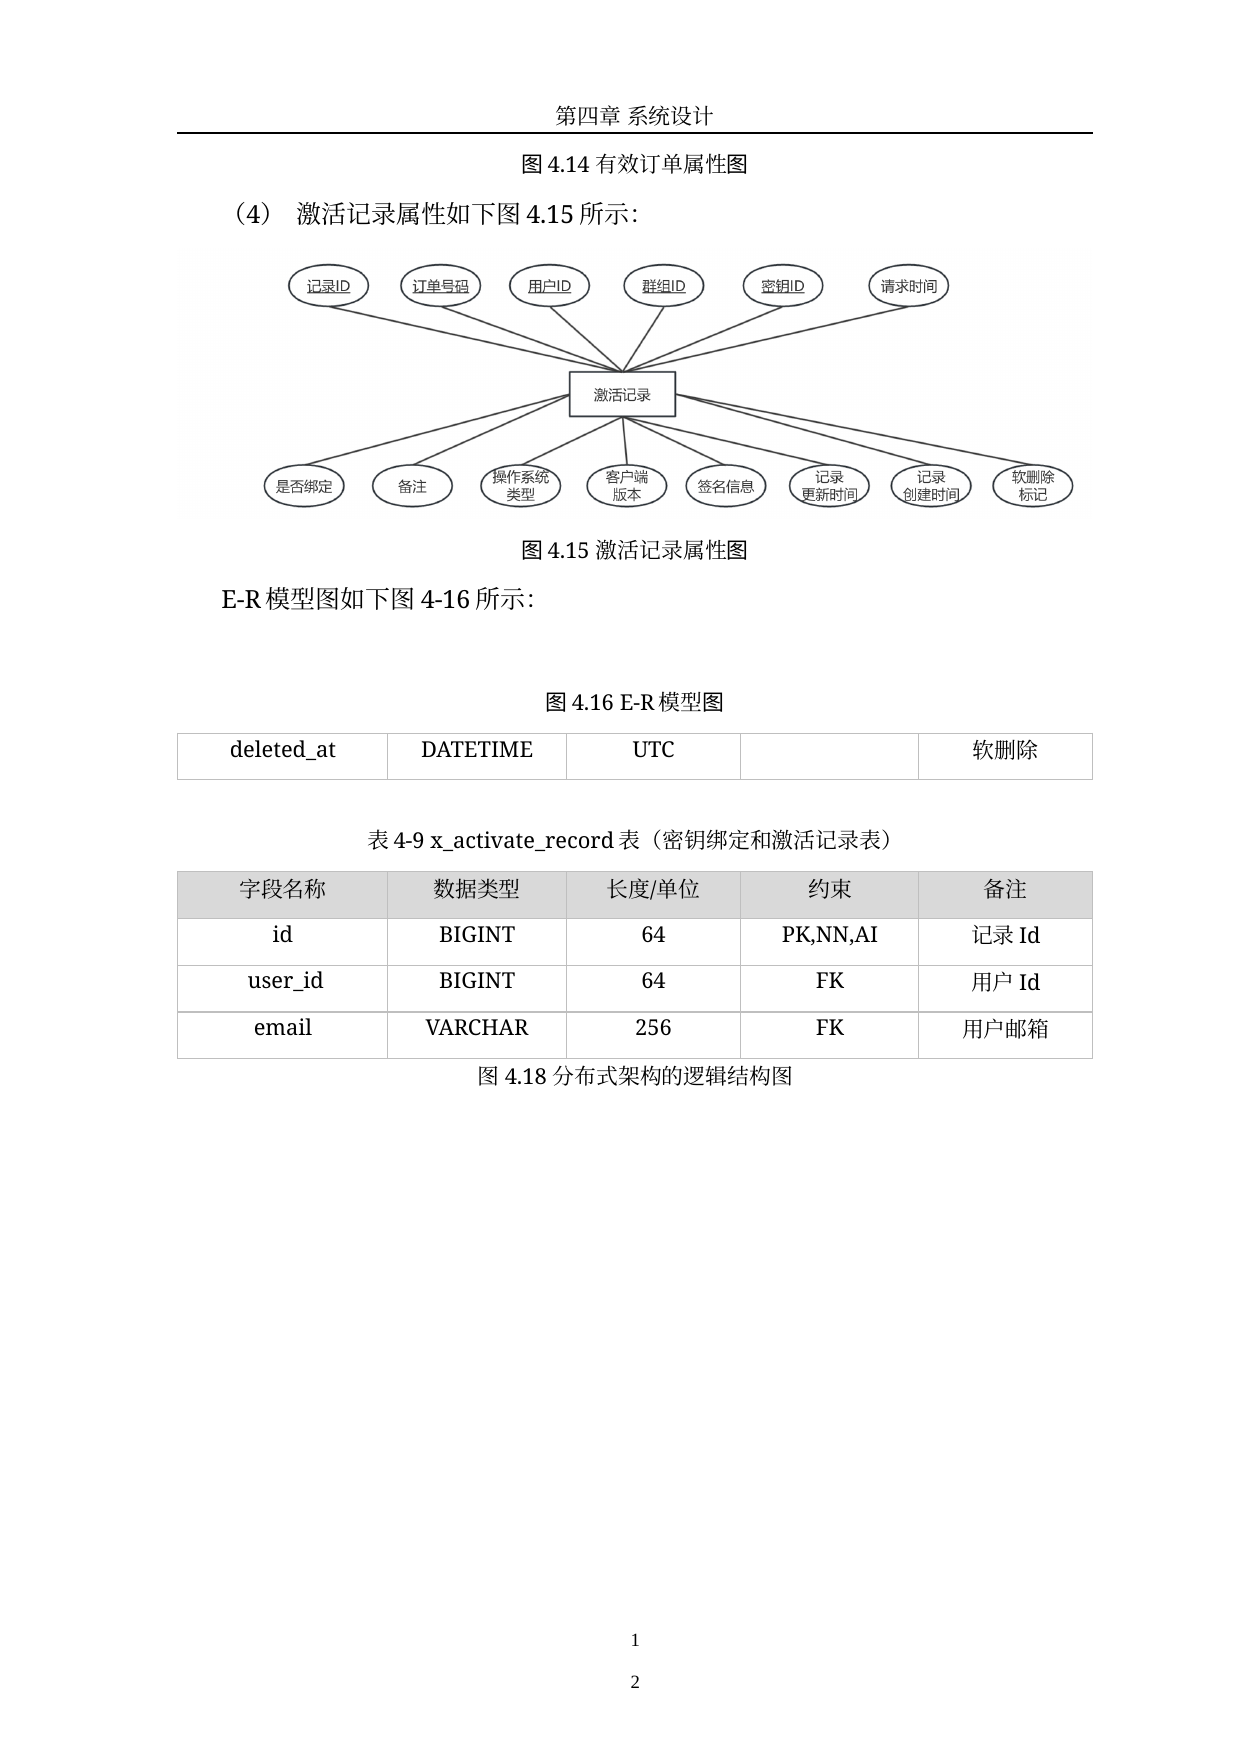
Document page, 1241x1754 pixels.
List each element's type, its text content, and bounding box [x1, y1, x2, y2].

table_header 长度/单位 [567, 872, 740, 918]
table_cell BIGINT [388, 966, 566, 1011]
table_cell 记录Id [919, 919, 1092, 964]
text E-R模型图如下图4-16所示： [177, 580, 1093, 616]
table_header 软删除 [919, 734, 1092, 779]
table_cell email [178, 1013, 387, 1058]
text 图4.16 E-R模型图 [177, 685, 1093, 717]
text 图4.14 有效订单属性图 [177, 148, 1093, 179]
table_cell FK [741, 1013, 918, 1058]
table_cell 256 [567, 1013, 740, 1058]
table_header 约束 [741, 872, 918, 918]
table_cell 64 [567, 919, 740, 964]
table_header DATETIME [388, 734, 566, 779]
table_header [741, 734, 918, 779]
table_cell 64 [567, 966, 740, 1011]
table_header 备注 [919, 872, 1092, 918]
text 图 4.18 分布式架构的逻辑结构图 [177, 1059, 1093, 1091]
table_cell FK [741, 966, 918, 1011]
table_header 字段名称 [178, 872, 387, 918]
table_cell user_id [178, 966, 387, 1011]
table_cell id [178, 919, 387, 964]
table_cell BIGINT [388, 919, 566, 964]
picture [177, 248, 1093, 519]
table_cell VARCHAR [388, 1013, 566, 1058]
table_header UTC [567, 734, 740, 779]
table_header deleted_at [178, 734, 387, 779]
table_cell 用户邮箱 [919, 1013, 1092, 1058]
table_cell 用户Id [919, 966, 1092, 1011]
table_header 数据类型 [388, 872, 566, 918]
table_cell PK,NN,AI [741, 919, 918, 964]
list 激活记录属性如下图4.15所示： [221, 195, 1093, 231]
text 图4.15 激活记录属性图 [177, 533, 1093, 564]
text 表4-9 x_activate_record表（密钥绑定和激活记录表） [177, 823, 1093, 855]
